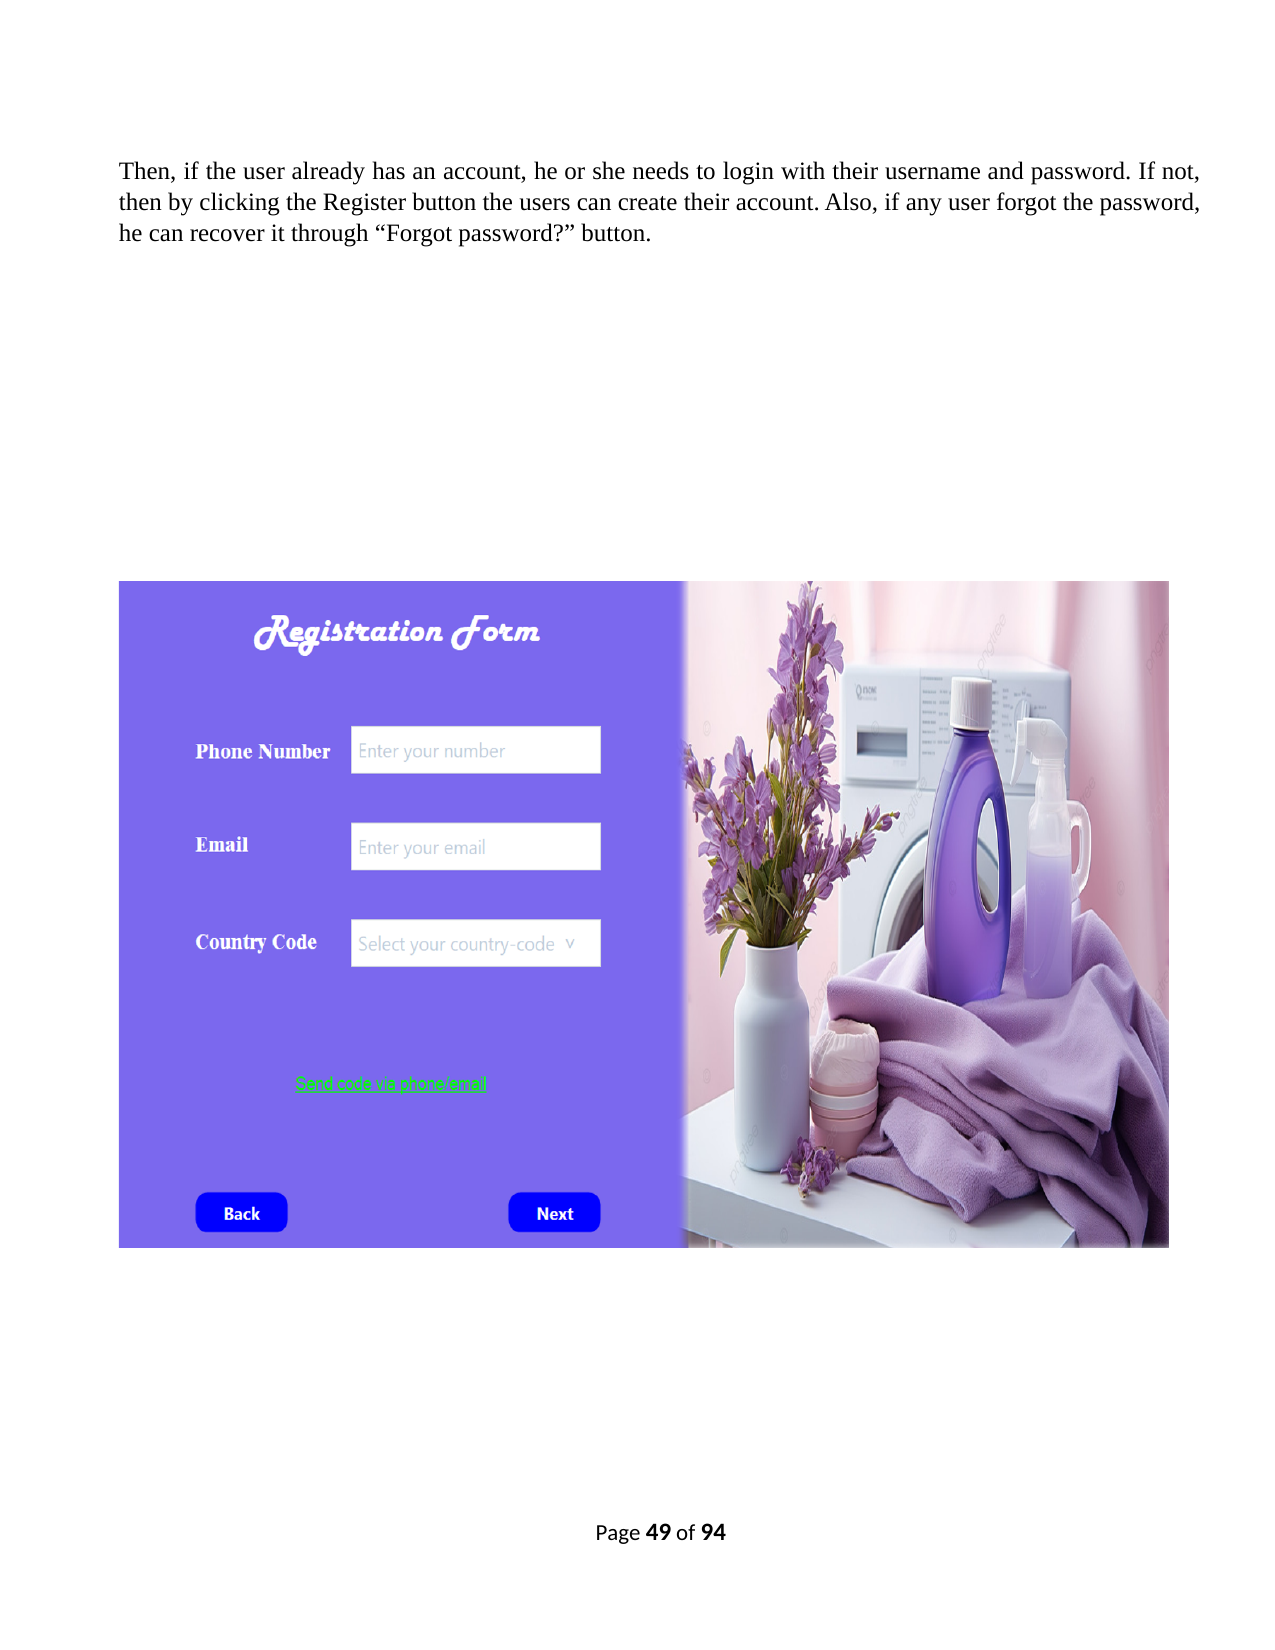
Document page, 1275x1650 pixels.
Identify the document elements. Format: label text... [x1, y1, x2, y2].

text Then, if the user already has an account, he or she needs to login with their username and password. If not, then by clicking the Register button the users can create their account. Also, if any user forgot the password, he can recover it through “Forgot password?” button. [119, 156, 1202, 247]
picture [118, 581, 1169, 1248]
